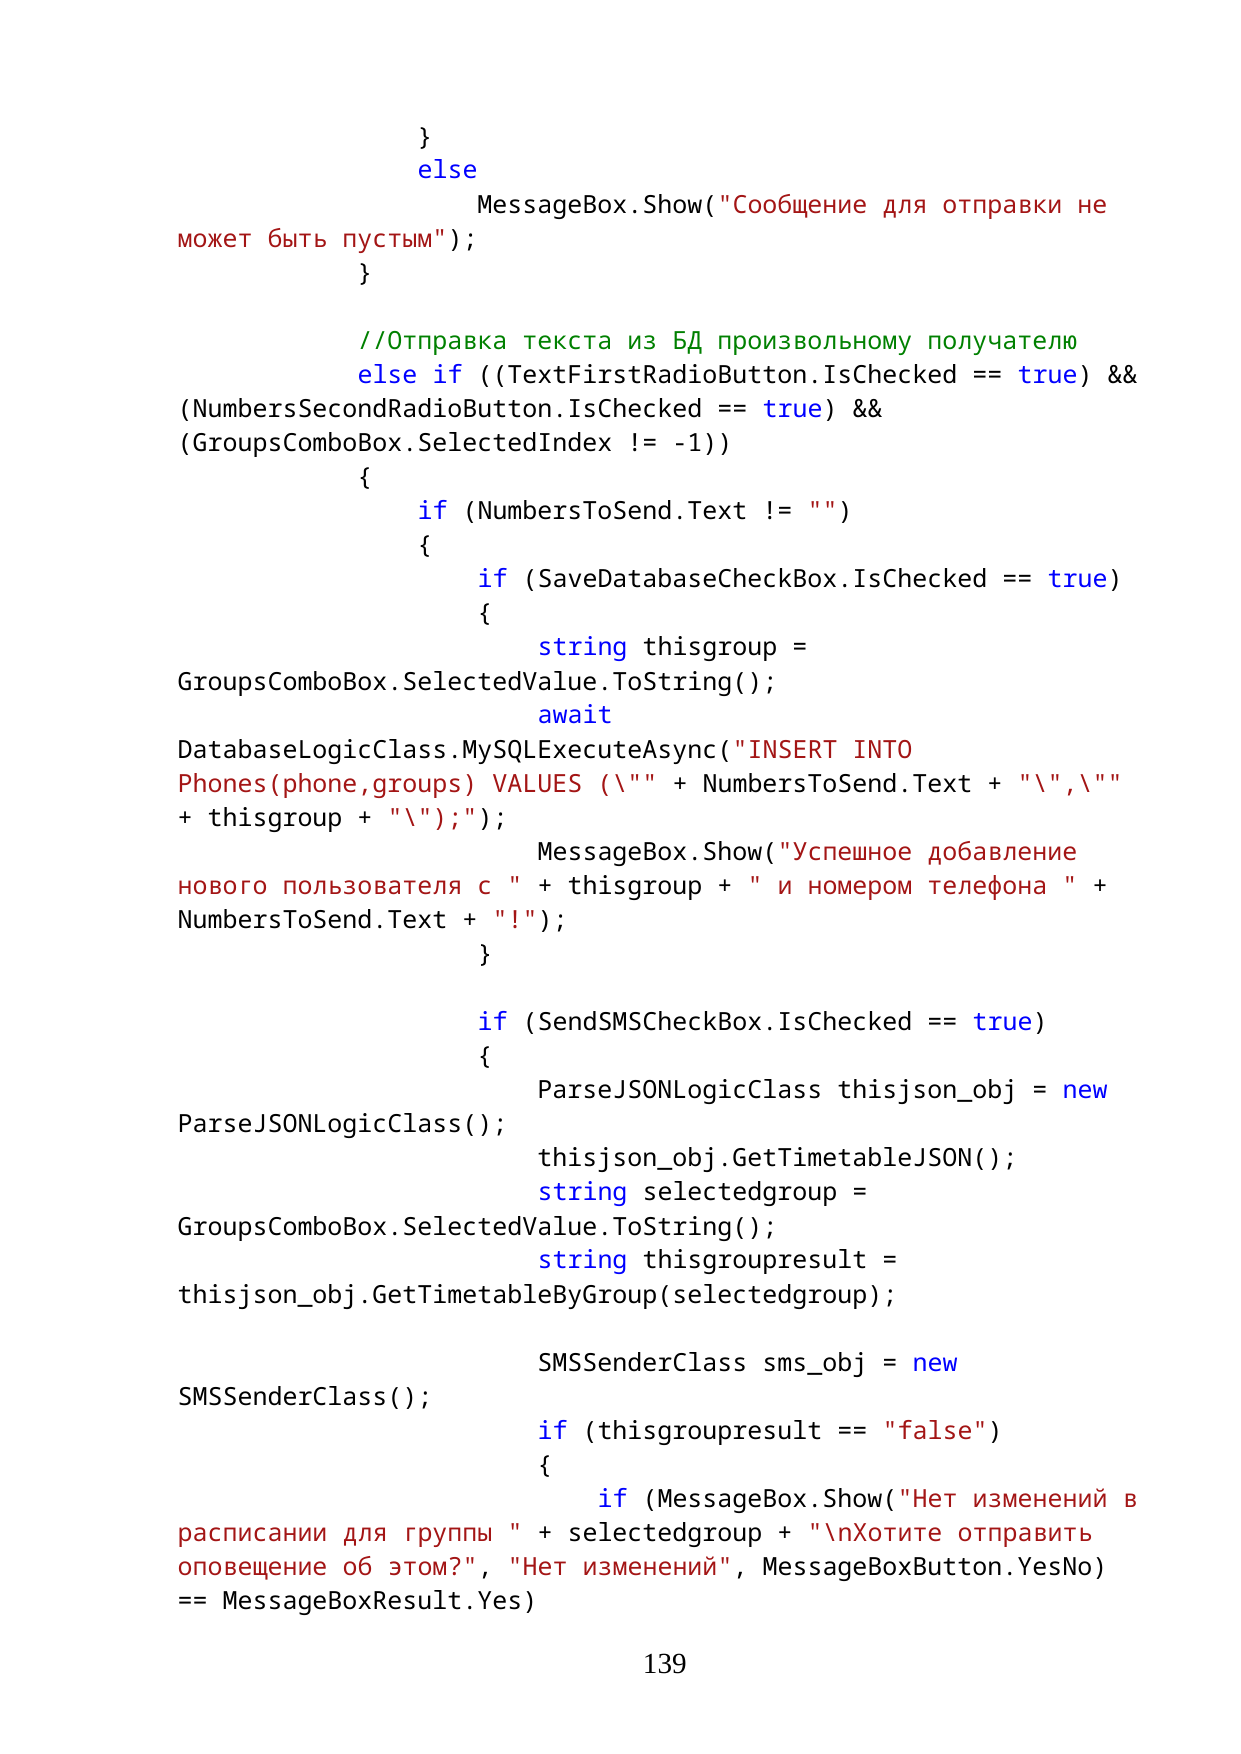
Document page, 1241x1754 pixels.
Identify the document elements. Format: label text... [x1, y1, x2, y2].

text if (SendSMSCheckBox.IsChecked == true) [177, 1004, 1152, 1038]
text { [177, 1447, 1152, 1481]
text } [177, 254, 1152, 288]
text } [177, 118, 1152, 152]
text if (MessageBox.Show("Нет изменений в расписании для группы " + selectedgroup + "\nХотите отправить оповещение об этом?", "Нет изменений", MessageBoxButton.YesNo) == MessageBoxResult.Yes) [177, 1481, 1152, 1617]
text { [177, 459, 1152, 493]
text MessageBox.Show("Успешное добавление нового пользователя с " + thisgroup + " и номером телефона " + NumbersToSend.Text + "!"); [177, 833, 1152, 936]
text await DatabaseLogicClass.MySQLExecuteAsync("INSERT INTO Phones(phone,groups) VALUES (\"" + NumbersToSend.Text + "\",\"" + thisgroup + "\");"); [177, 697, 1152, 833]
text { [177, 527, 1152, 561]
text string thisgroup = GroupsComboBox.SelectedValue.ToString(); [177, 629, 1152, 697]
text string selectedgroup = GroupsComboBox.SelectedValue.ToString(); [177, 1174, 1152, 1242]
text else if ((TextFirstRadioButton.IsChecked == true) && (NumbersSecondRadioButton.IsChecked == true) && (GroupsComboBox.SelectedIndex != -1)) [177, 357, 1152, 459]
text { [177, 1038, 1152, 1072]
text string thisgroupresult = thisjson_obj.GetTimetableByGroup(selectedgroup); [177, 1242, 1152, 1310]
text if (NumbersToSend.Text != "") [177, 493, 1152, 527]
text ParseJSONLogicClass thisjson_obj = new ParseJSONLogicClass(); [177, 1072, 1152, 1140]
text { [177, 595, 1152, 629]
text //Отправка текста из БД произвольному получателю [177, 322, 1152, 357]
text SMSSenderClass sms_obj = new SMSSenderClass(); [177, 1344, 1152, 1412]
text MessageBox.Show("Сообщение для отправки не может быть пустым"); [177, 186, 1152, 254]
text else [177, 152, 1152, 186]
text if (SaveDatabaseCheckBox.IsChecked == true) [177, 561, 1152, 595]
text thisjson_obj.GetTimetableJSON(); [177, 1140, 1152, 1174]
text } [177, 936, 1152, 970]
text if (thisgroupresult == "false") [177, 1412, 1152, 1447]
